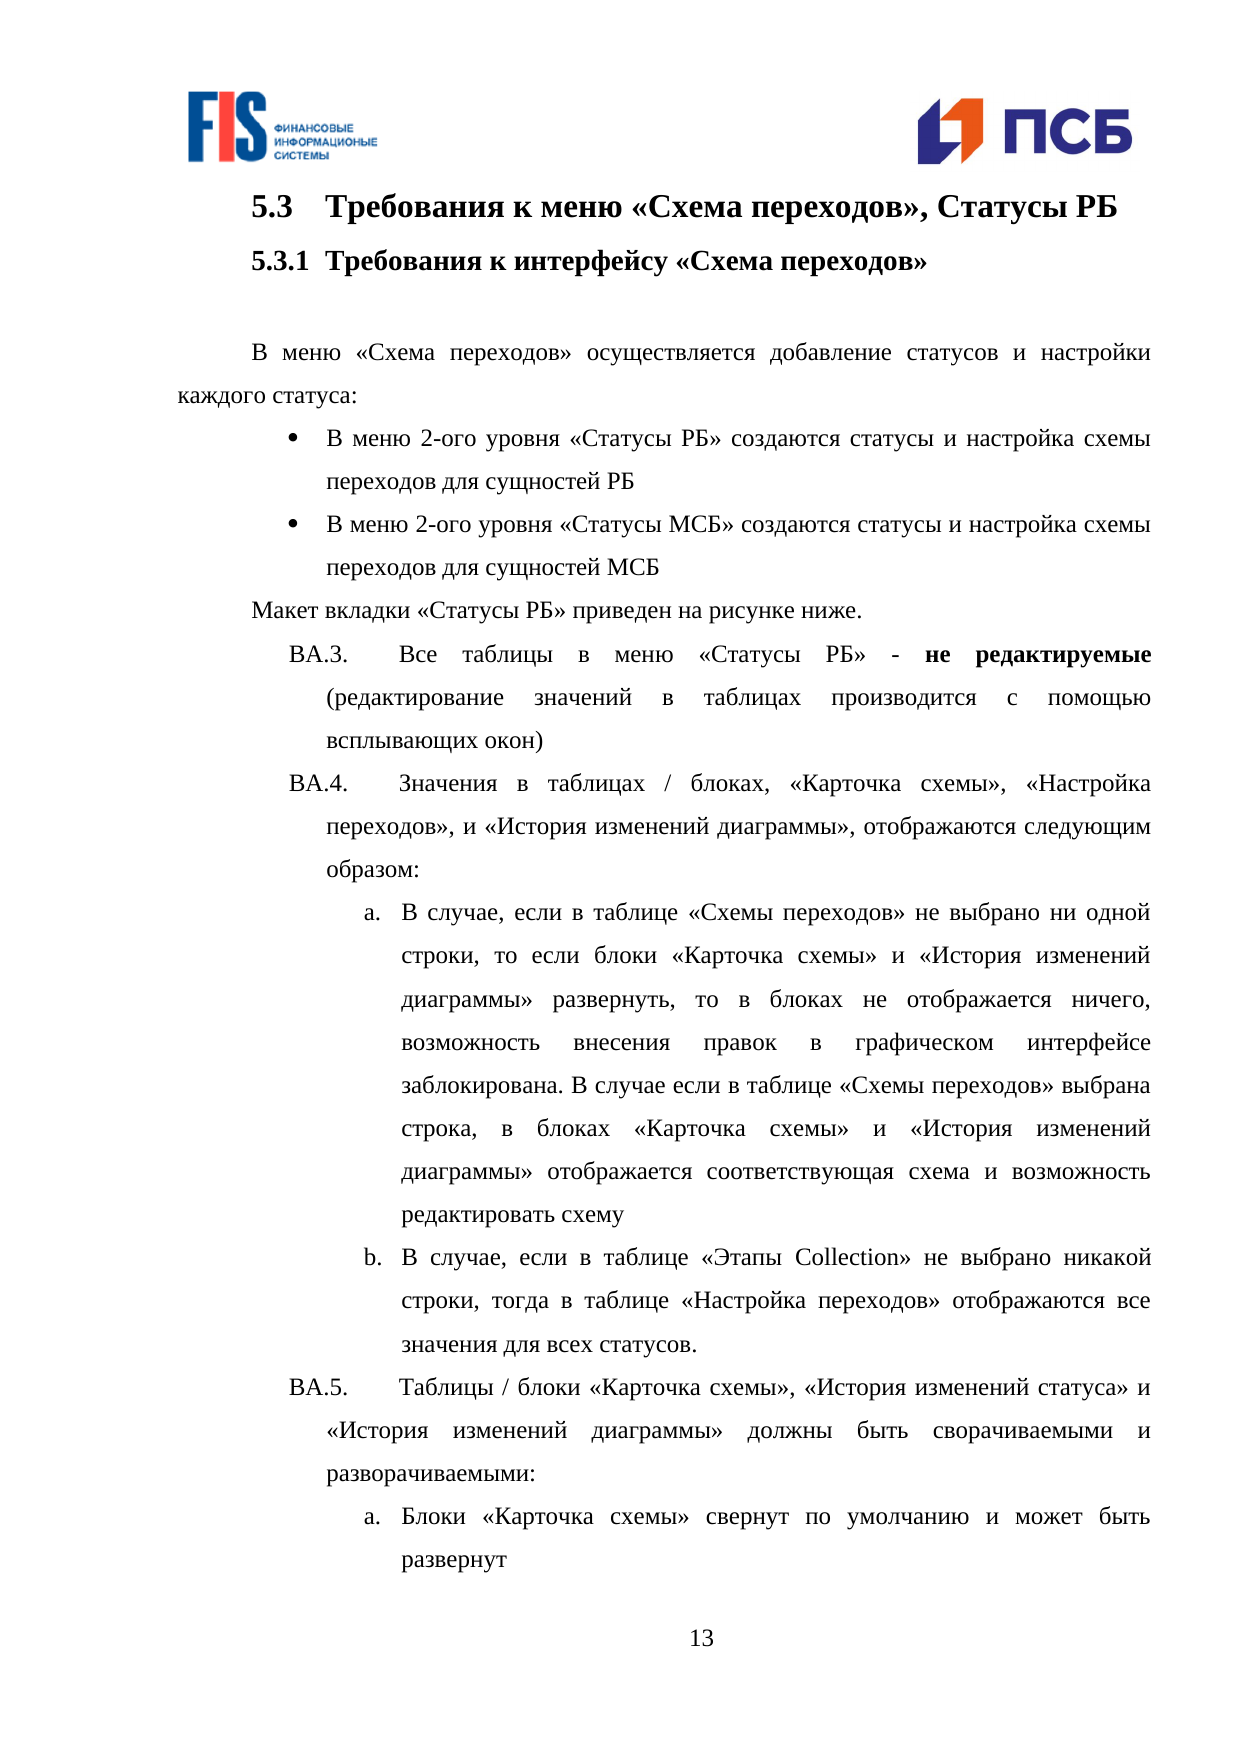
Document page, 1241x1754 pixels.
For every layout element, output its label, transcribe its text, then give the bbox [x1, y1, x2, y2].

subtitle 5.3.1 Требования к интерфейсу «Схема переходов» [177, 243, 1152, 277]
list Все таблицы в меню «Статусы РБ» - не редактируемые (редактирование значений в таблицах производится с помощью всплывающих окон) [288, 639, 1152, 754]
list Значения в таблицах / блоках, «Карточка схемы», «Настройка переходов», и «История изменений диаграммы», отображаются следующим образом: [288, 768, 1152, 883]
list В случае, если в таблице «Этапы Collection» не выбрано никакой строки, тогда в таблице «Настройка переходов» отображаются все значения для всех статусов. [363, 1242, 1152, 1357]
list Блоки «Карточка схемы» свернут по умолчанию и может быть развернут [363, 1501, 1152, 1573]
list Таблицы / блоки «Карточка схемы», «История изменений статуса» и «История изменений диаграммы» должны быть сворачиваемыми и разворачиваемыми: [288, 1372, 1152, 1487]
list В меню 2-ого уровня «Статусы МСБ» создаются статусы и настройка схемы переходов для сущностей МСБ [288, 509, 1152, 581]
subtitle 5.3 Требования к меню «Схема переходов», Статусы РБ [177, 186, 1152, 224]
picture [177, 73, 383, 172]
text Макет вкладки «Статусы РБ» приведен на рисунке ниже. [177, 596, 1152, 624]
list В меню 2-ого уровня «Статусы РБ» создаются статусы и настройка схемы переходов для сущностей РБ [288, 423, 1152, 495]
picture [909, 91, 1140, 172]
text В меню «Схема переходов» осуществляется добавление статусов и настройки каждого статуса: [177, 337, 1152, 409]
list В случае, если в таблице «Схемы переходов» не выбрано ни одной строки, то если блоки «Карточка схемы» и «История изменений диаграммы» развернуть, то в блоках не отображается ничего, возможность внесения правок в графическом интерфейсе заблокирована. В случае если в таблице «Схемы переходов» выбрана строка, в блоках «Карточка схемы» и «История изменений диаграммы» отображается соответствующая схема и возможность редактировать схему [363, 897, 1152, 1228]
